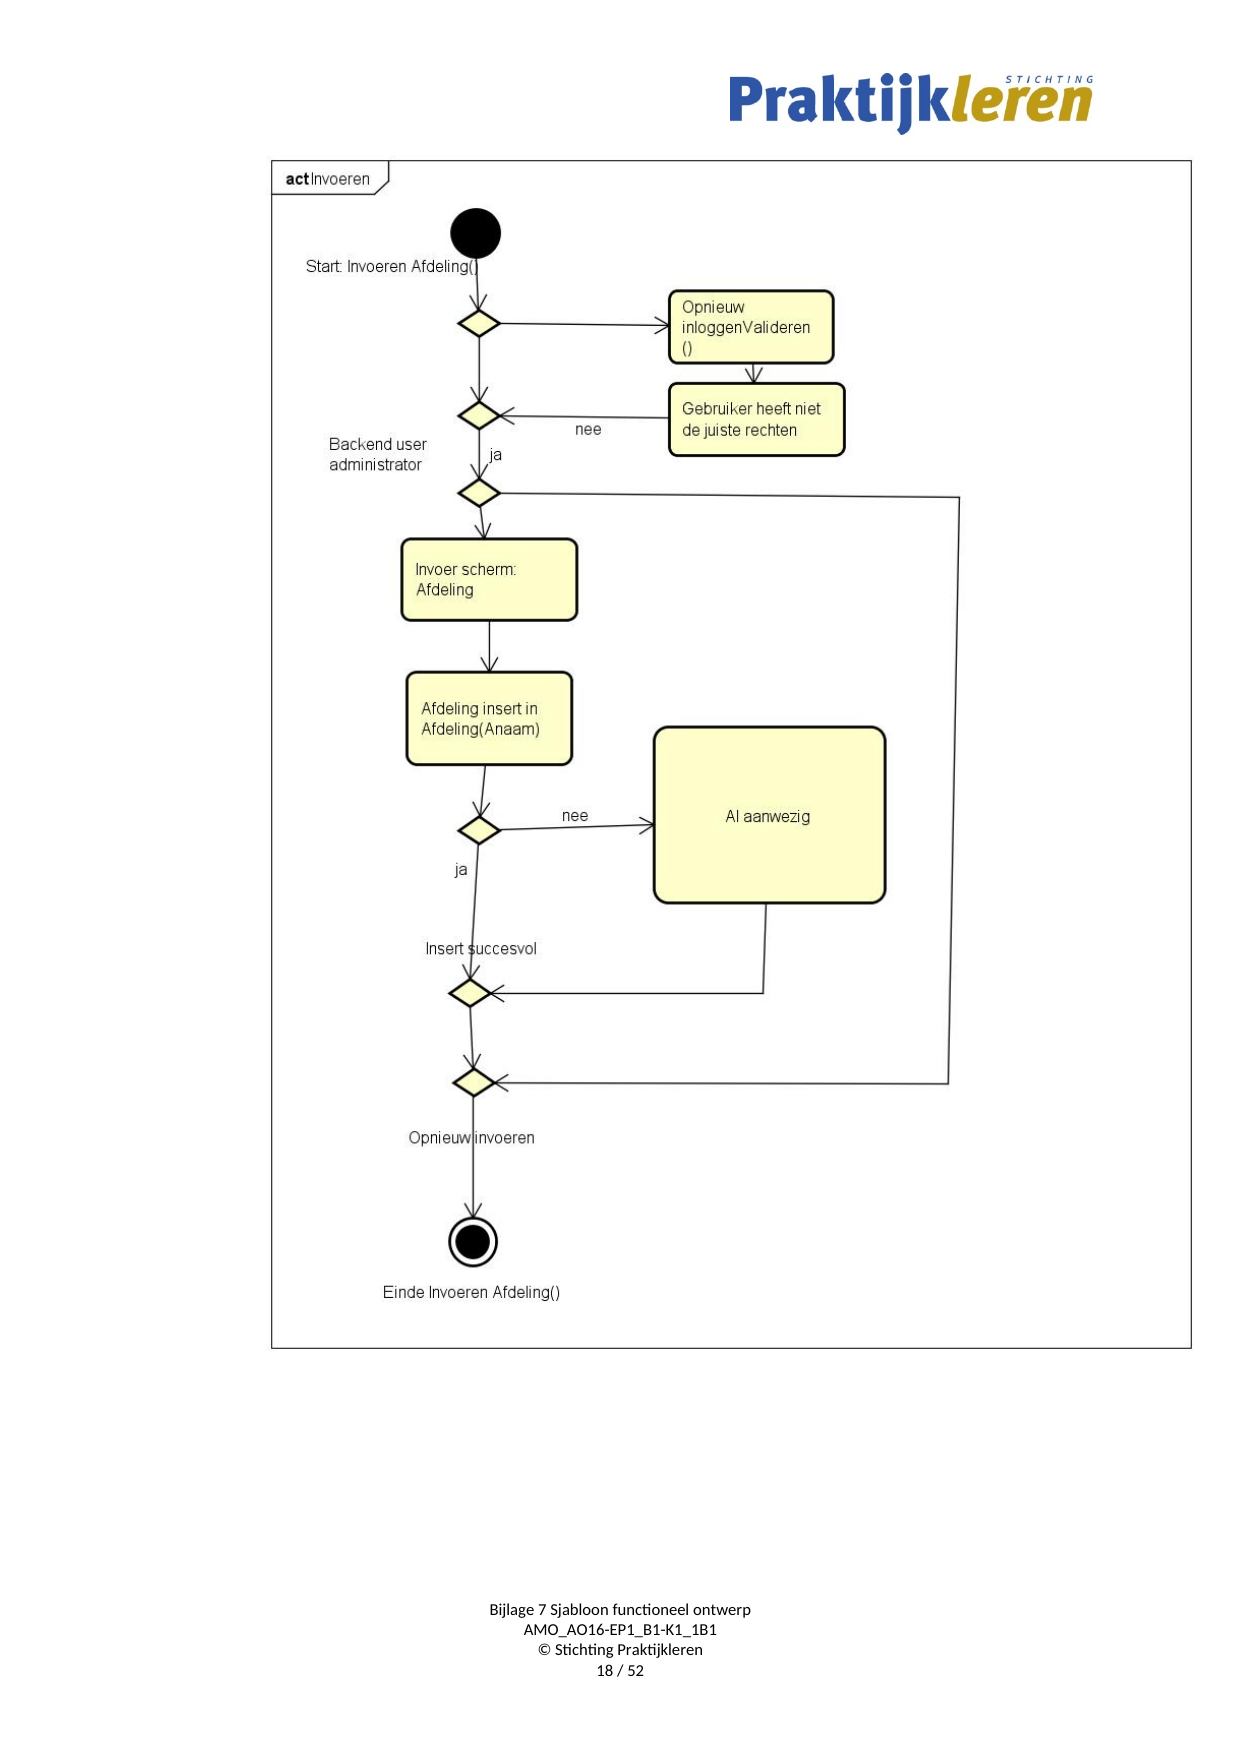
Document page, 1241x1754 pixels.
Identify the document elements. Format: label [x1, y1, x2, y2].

picture [730, 73, 1093, 135]
picture [258, 147, 1204, 1361]
